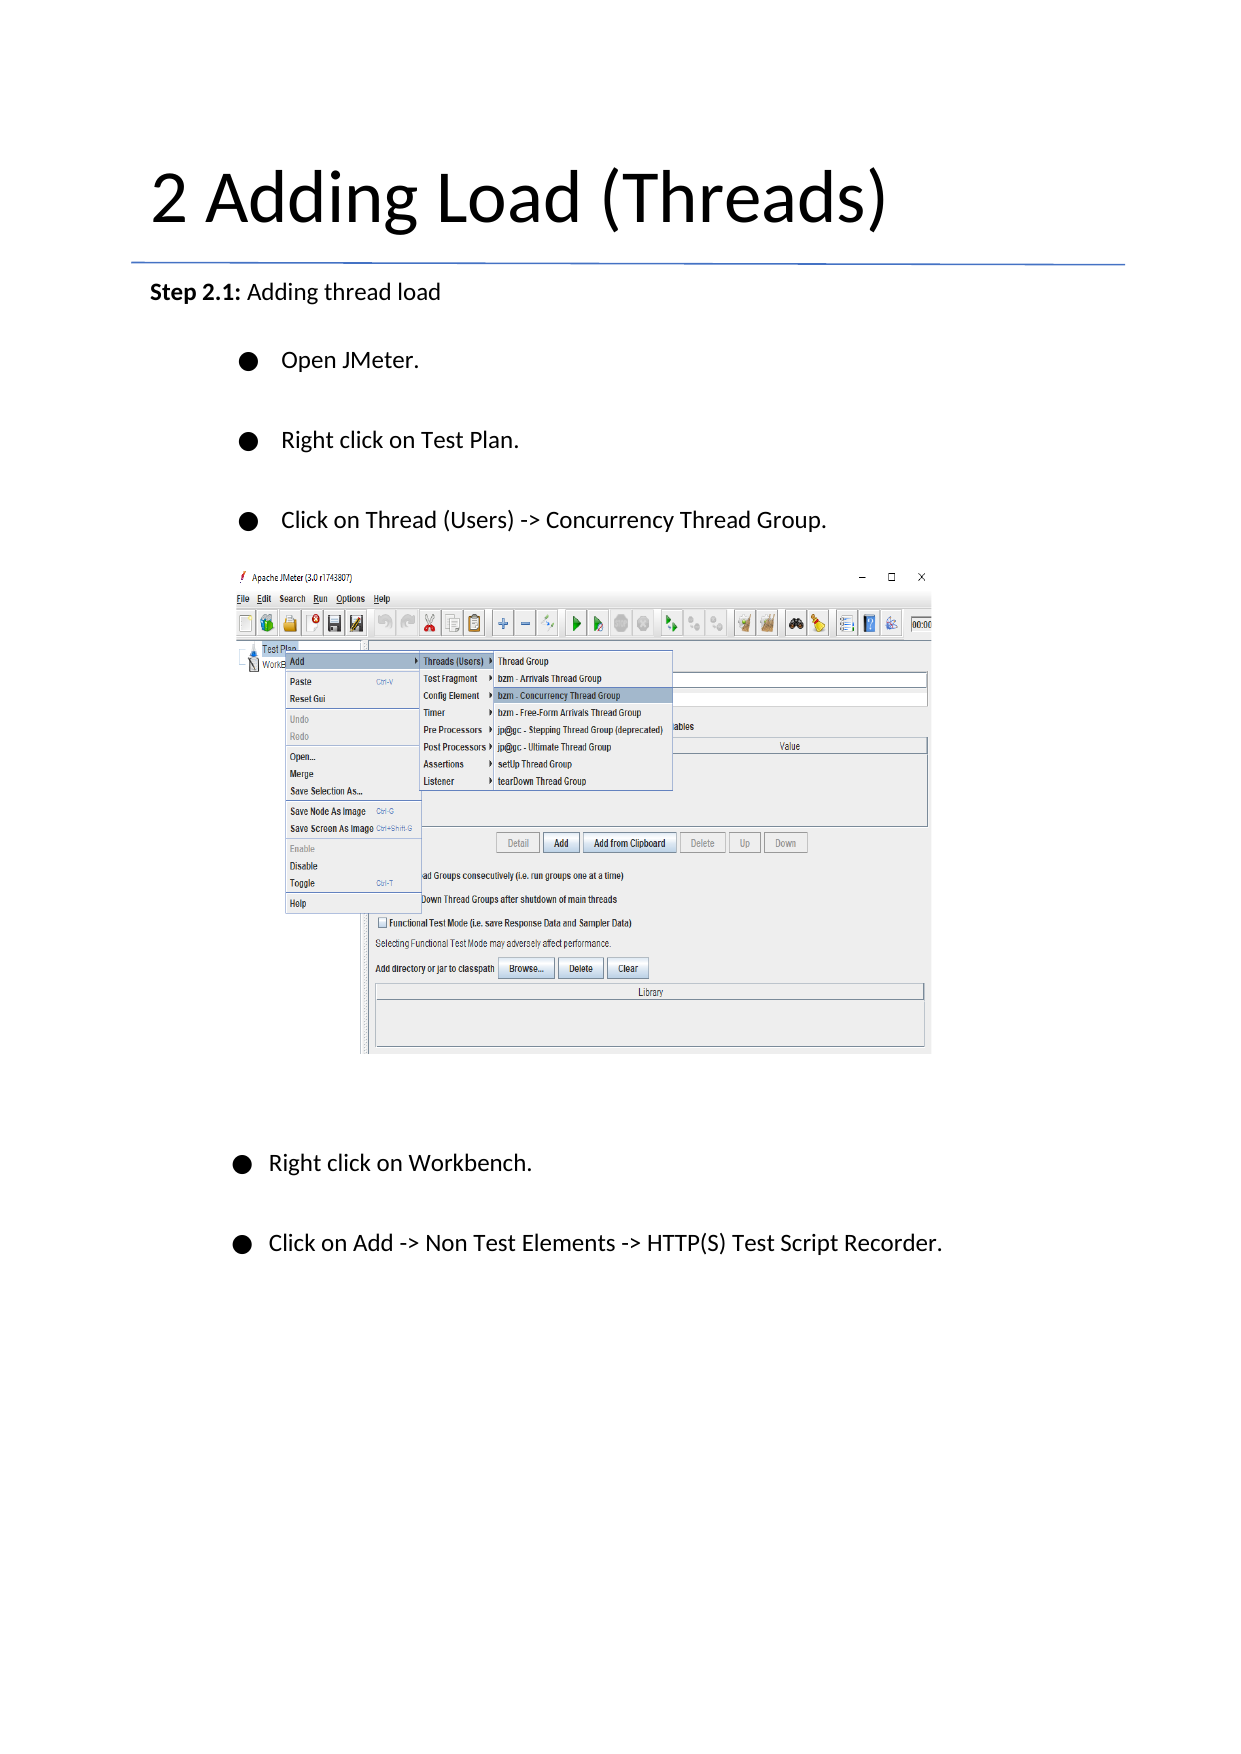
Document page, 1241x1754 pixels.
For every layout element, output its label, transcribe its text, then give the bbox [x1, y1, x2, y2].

text Step 2.1: Adding thread load [150, 276, 1090, 307]
text 2 Adding Load (Threads) [150, 150, 1090, 242]
picture [236, 571, 932, 1054]
list Click on Add -> Non Test Elements -> HTTP(S) Test Script Recorder. [231, 1214, 1090, 1266]
list Right click on Test Plan. [237, 412, 1090, 463]
list Click on Thread (Users) -> Concurrency Thread Group. [237, 491, 1090, 542]
list Right click on Workbench. [231, 1135, 1090, 1186]
list Open JMeter. [237, 332, 1090, 383]
